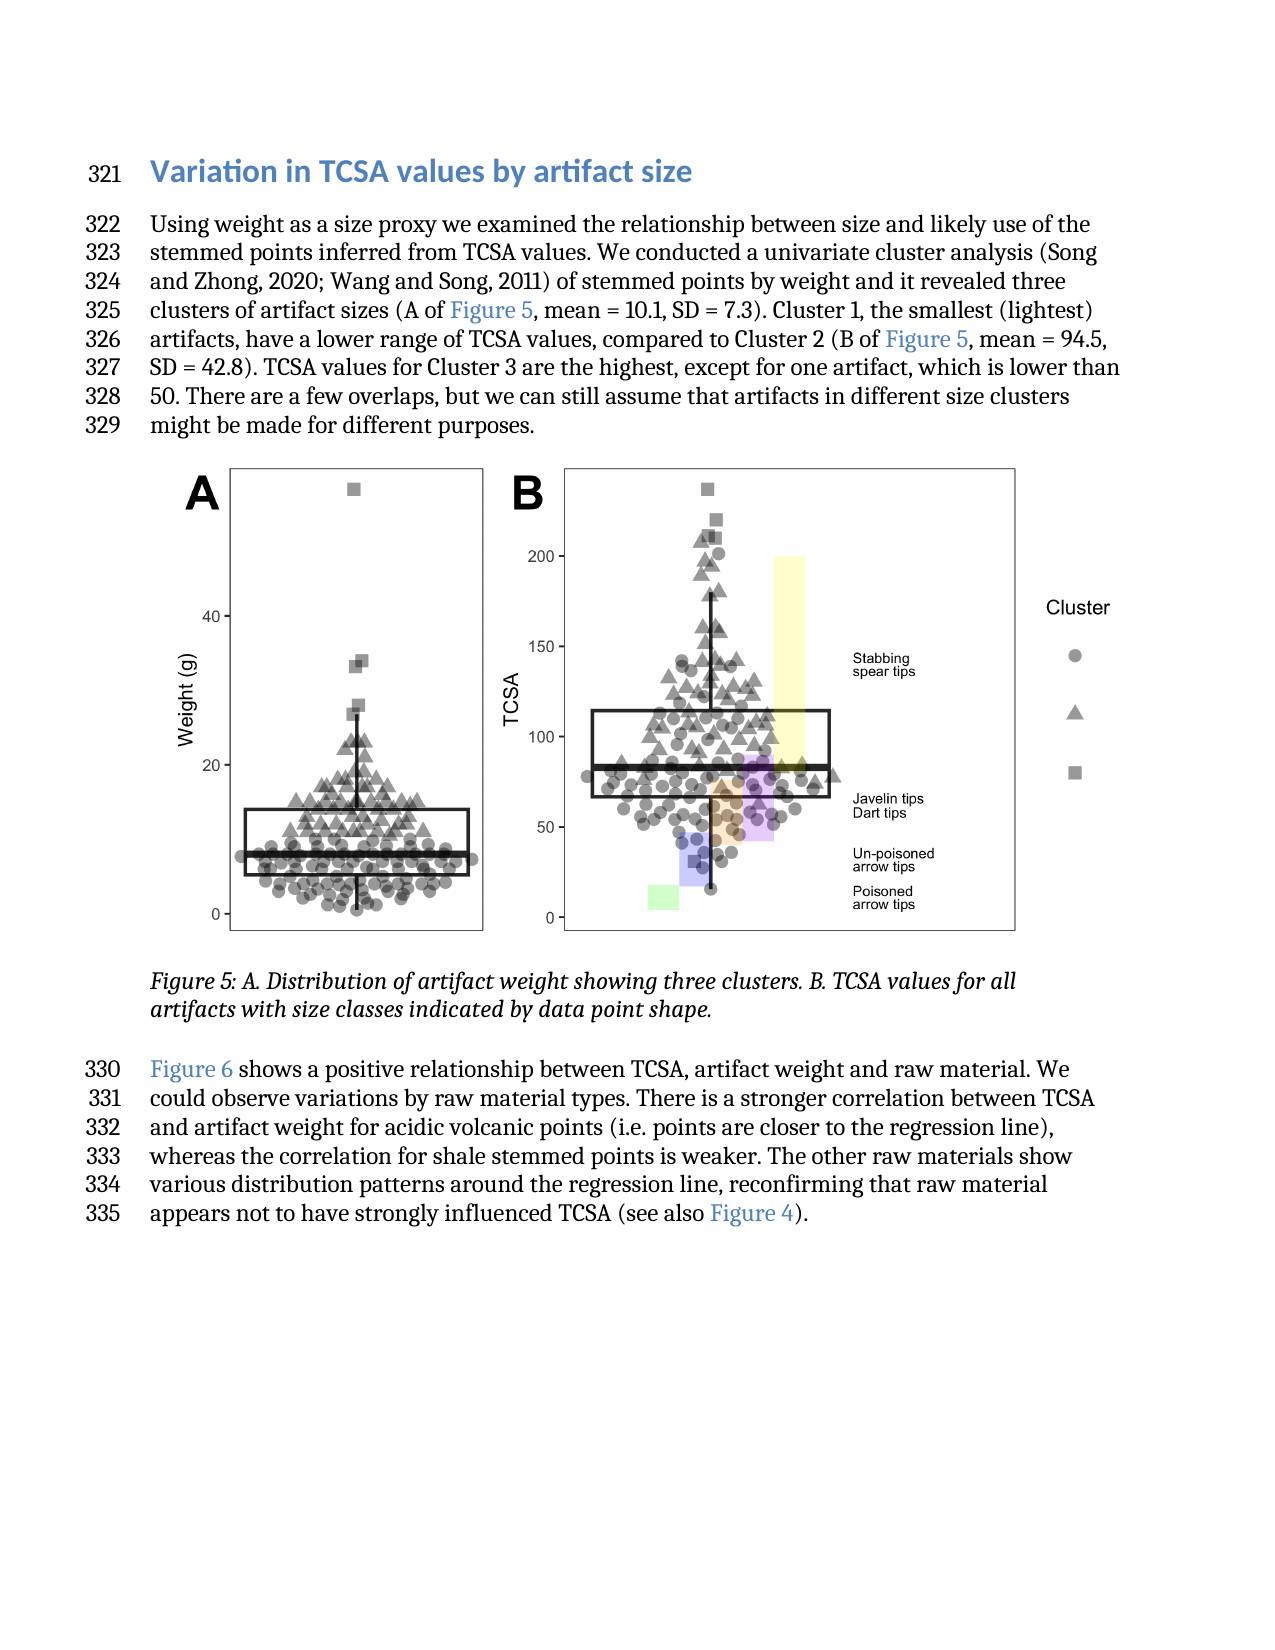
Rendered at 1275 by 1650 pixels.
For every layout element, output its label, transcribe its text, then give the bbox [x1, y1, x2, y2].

subtitle Variation in TCSA values by artifact size [150, 150, 1125, 191]
picture [168, 458, 1114, 946]
text Using weight as a size proxy we examined the relationship between size and likely use of the stemmed points inferred from TCSA values. We conducted a univariate cluster analysis (Song and Zhong, 2020; Wang and Song, 2011) of stemmed points by weight and it revealed three clusters of artifact sizes (A of Figure 5, mean = 10.1, SD = 7.3). Cluster 1, the smallest (lightest) artifacts, have a lower range of TCSA values, compared to Cluster 2 (B of Figure 5, mean = 94.5, SD = 42.8). TCSA values for Cluster 3 are the highest, except for one artifact, which is lower than 50. There are a few overlaps, but we can still assume that artifacts in different size clusters might be made for different purposes. [150, 209, 1125, 439]
table_header Figure 5: A. Distribution of artifact weight showing three clusters. B. TCSA values for all artifacts with size classes indicated by data point shape. [139, 458, 1114, 1037]
text Figure 6 shows a positive relationship between TCSA, artifact weight and raw material. We could observe variations by raw material types. There is a stronger correlation between TCSA and artifact weight for acidic volcanic points (i.e. points are closer to the regression line), whereas the correlation for shale stemmed points is weaker. The other raw materials show various distribution patterns around the regression line, reconfirming that raw material appears not to have strongly influenced TCSA (see also Figure 4). [150, 1055, 1125, 1228]
